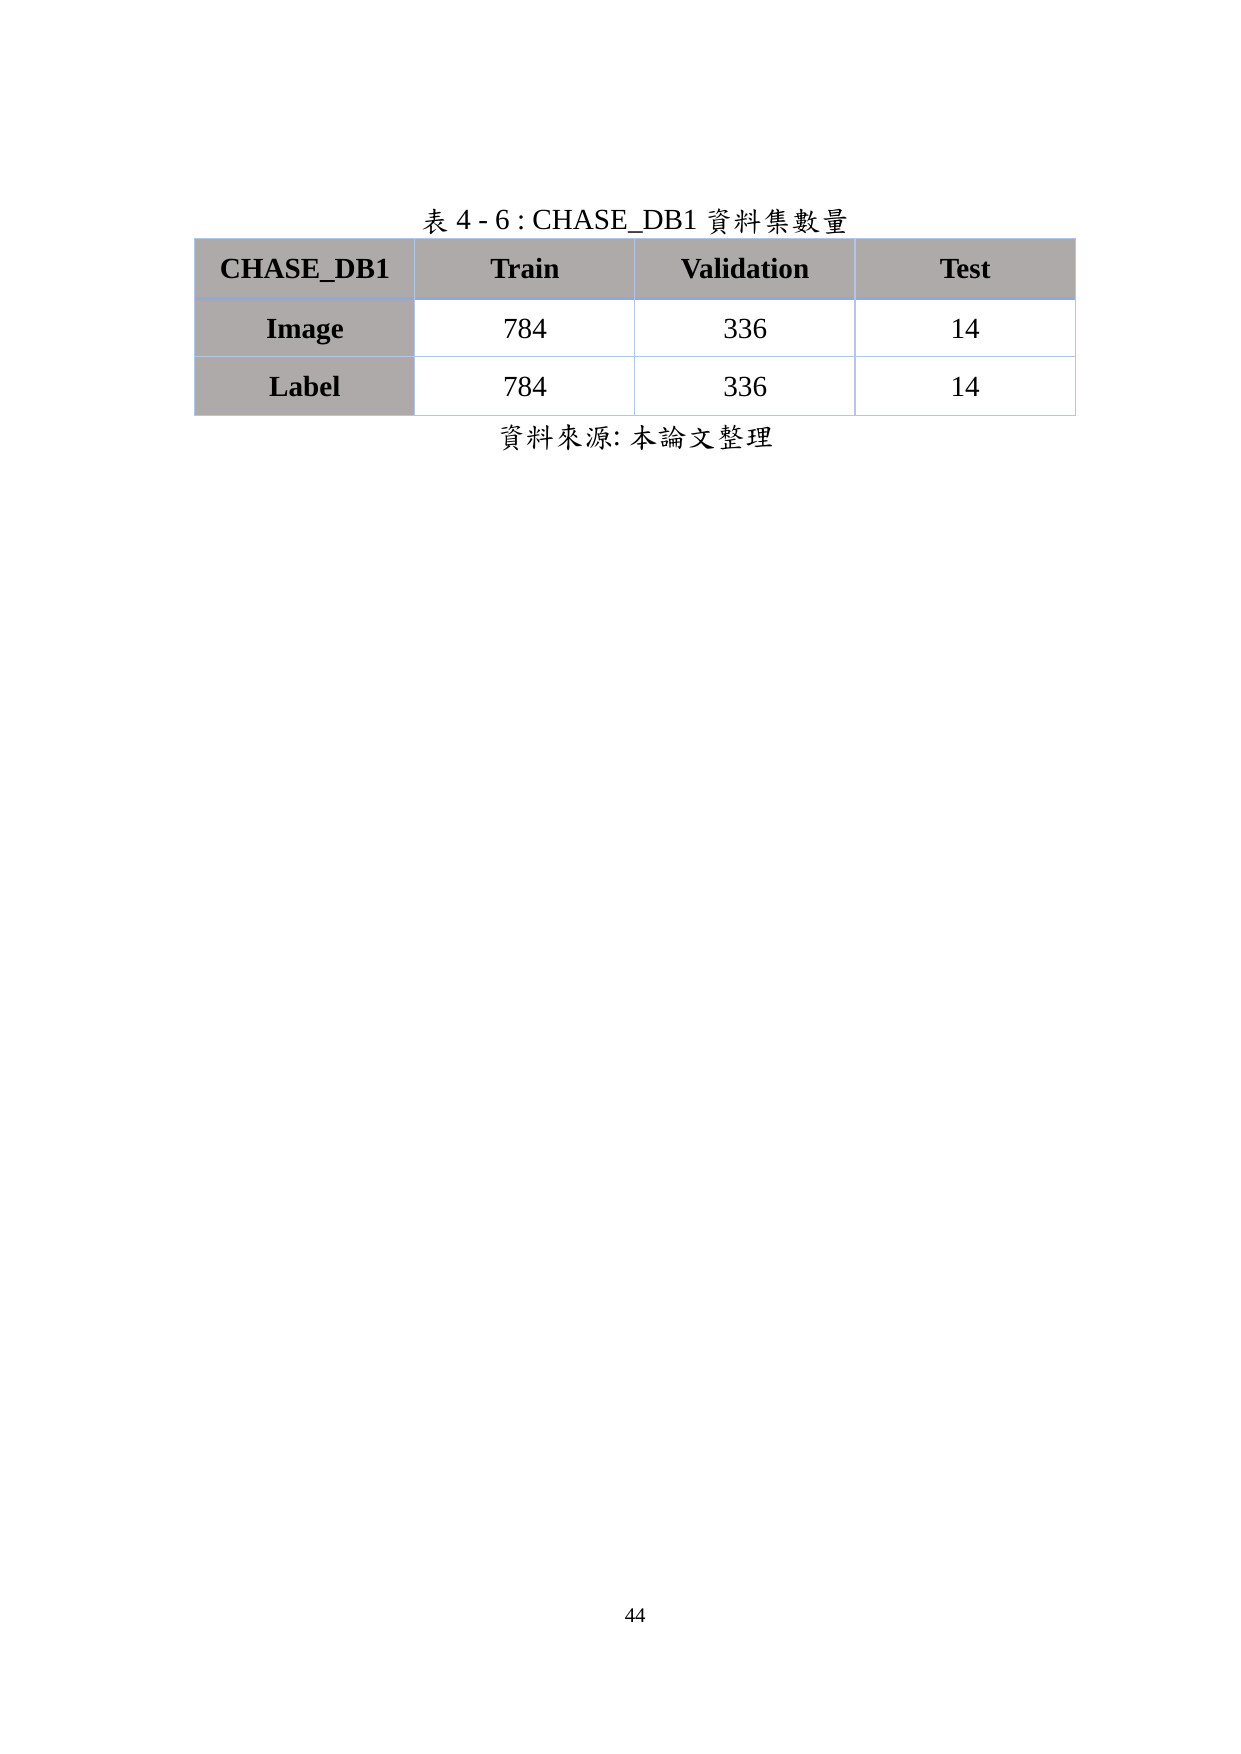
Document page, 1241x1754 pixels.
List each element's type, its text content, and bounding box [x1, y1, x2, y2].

table_cell 336 [635, 300, 854, 356]
table_cell 14 [856, 300, 1075, 356]
table_cell 336 [635, 357, 854, 415]
table_header Test [856, 239, 1075, 297]
table_cell 14 [856, 357, 1075, 415]
text 資料來源: 本論文整理 [177, 416, 1092, 453]
table_cell Label [195, 357, 414, 415]
text 表 4 - 6 : CHASE_DB1資料集數量 [177, 200, 1092, 238]
table_cell 784 [415, 357, 634, 415]
table_header Train [415, 239, 634, 297]
table_header CHASE_DB1 [195, 239, 414, 297]
table_cell Image [195, 300, 414, 356]
table_header Validation [635, 239, 854, 297]
table_cell 784 [415, 300, 634, 356]
